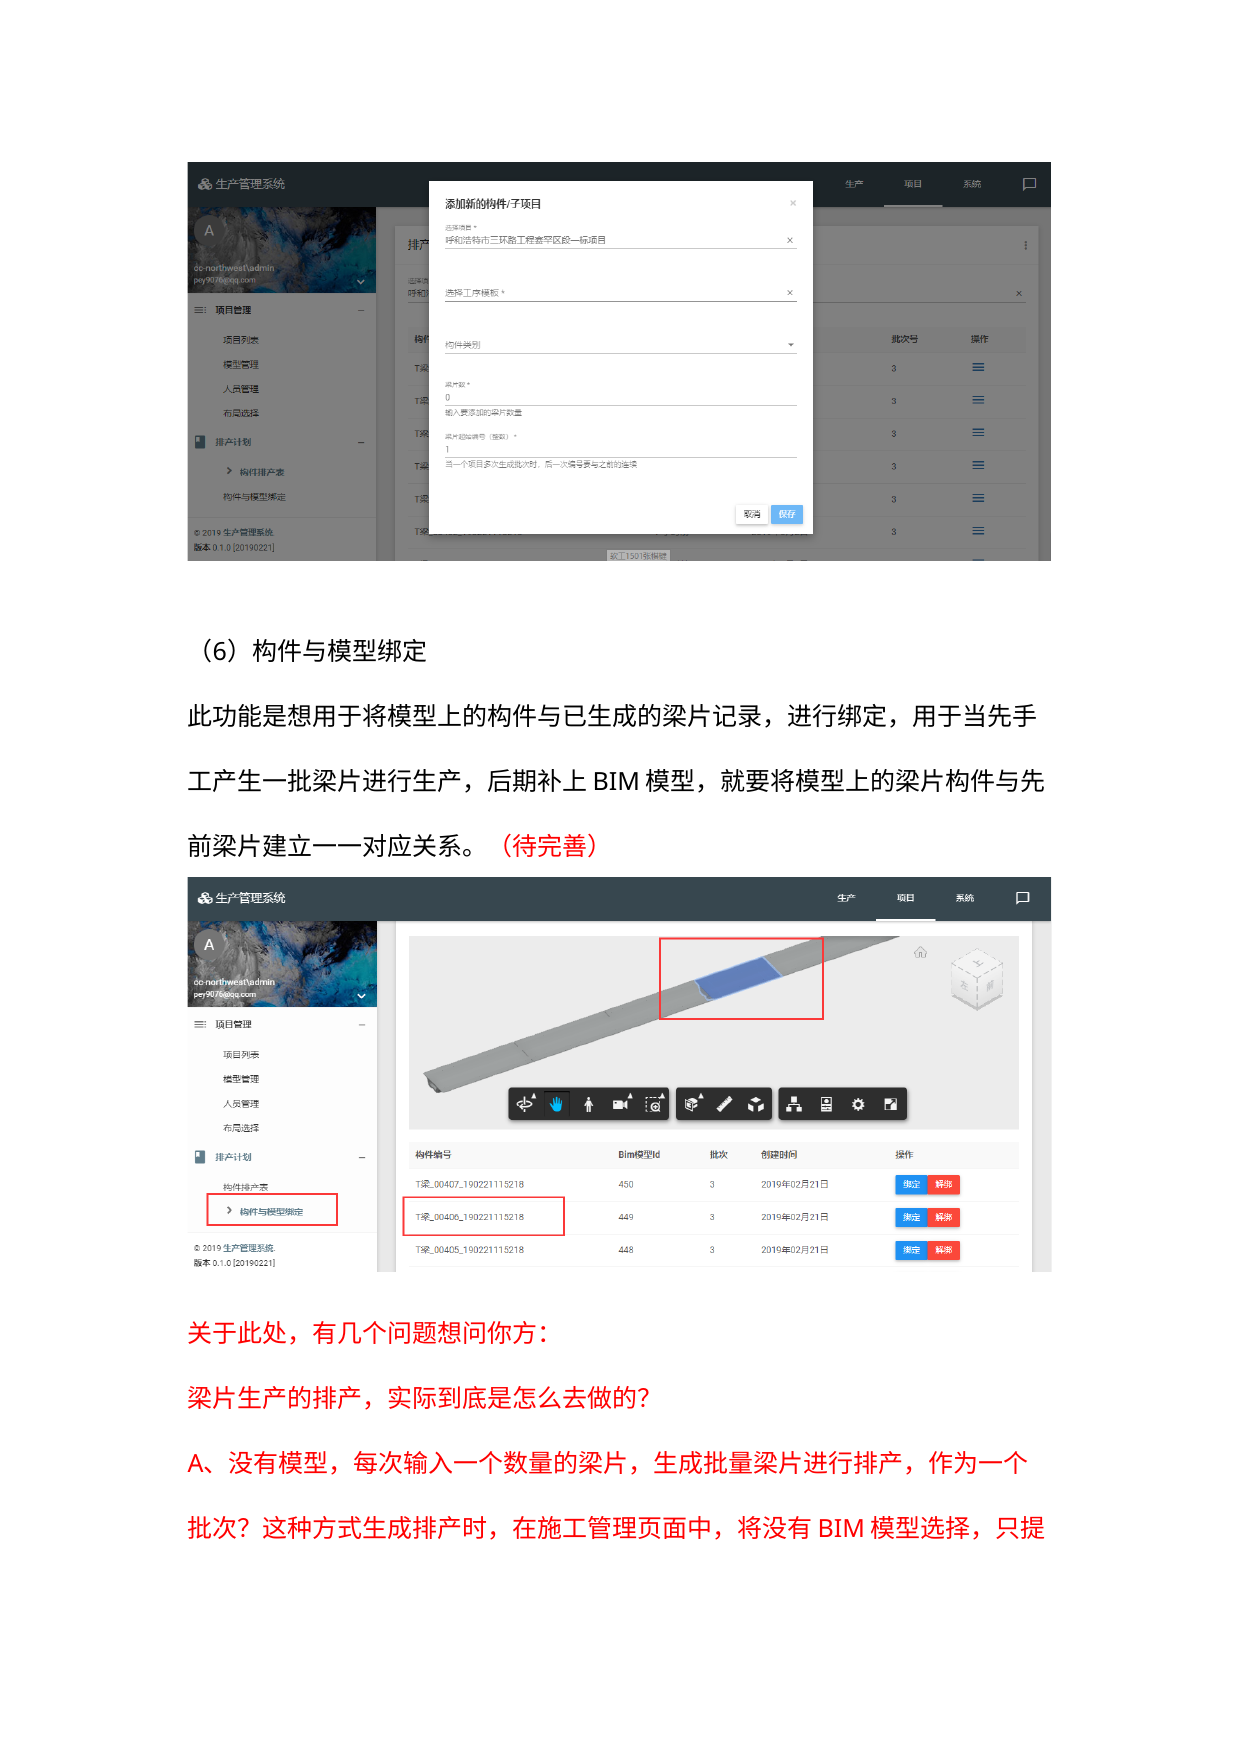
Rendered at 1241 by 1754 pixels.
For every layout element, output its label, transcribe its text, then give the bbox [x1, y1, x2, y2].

list 此功能是想用于将模型上的构件与已生成的梁片记录，进行绑定，用于当先手工产生一批梁片进行生产，后期补上BIM模型，就要将模型上的梁片构件与先前梁片建立一一对应关系。（待完善） [187, 682, 1053, 877]
list 构件与模型绑定 [187, 617, 1053, 682]
list 关于此处，有几个问题想问你方： [187, 1299, 1053, 1364]
picture [187, 162, 1051, 561]
list 梁片生产的排产，实际到底是怎么去做的？ [187, 1364, 1053, 1429]
picture [187, 877, 1052, 1272]
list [187, 1429, 1053, 1559]
